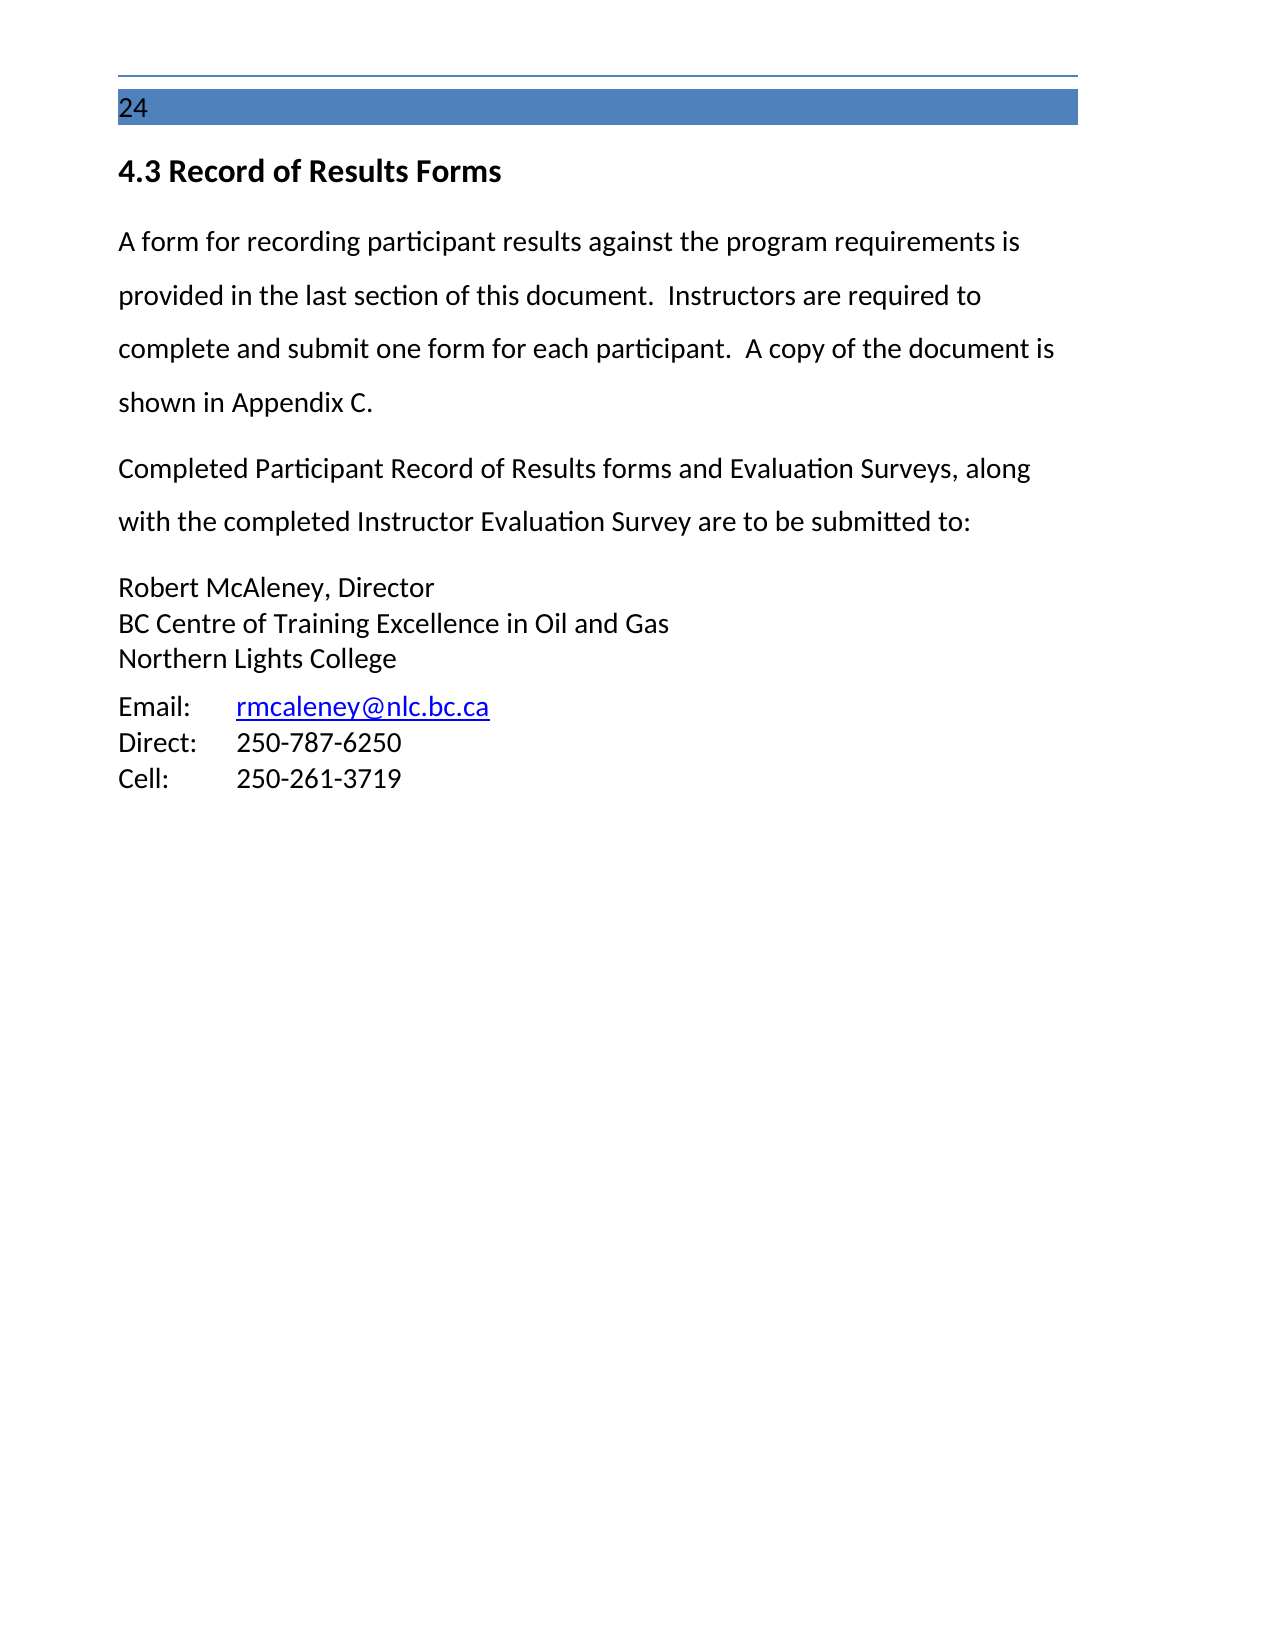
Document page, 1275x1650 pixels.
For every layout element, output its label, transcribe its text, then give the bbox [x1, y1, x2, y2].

text Robert McAleney, Director [118, 569, 1078, 605]
text Direct: 250-787-6250 [118, 724, 1078, 760]
text Cell: 250-261-3719 [118, 760, 1078, 795]
text Email: rmcaleney@nlc.bc.ca [118, 688, 1078, 724]
subtitle 4.3 Record of Results Forms [118, 150, 1078, 191]
text BC Centre of Training Excellence in Oil and Gas [118, 605, 1078, 640]
text Northern Lights College [118, 640, 1078, 676]
text A form for recording participant results against the program requirements is provided in the last section of this document. Instructors are required to complete and submit one form for each participant. A copy of the document is shown in Appendix C. [118, 223, 1078, 419]
text Completed Participant Record of Results forms and Evaluation Surveys, along with the completed Instructor Evaluation Survey are to be submitted to: [118, 450, 1078, 539]
